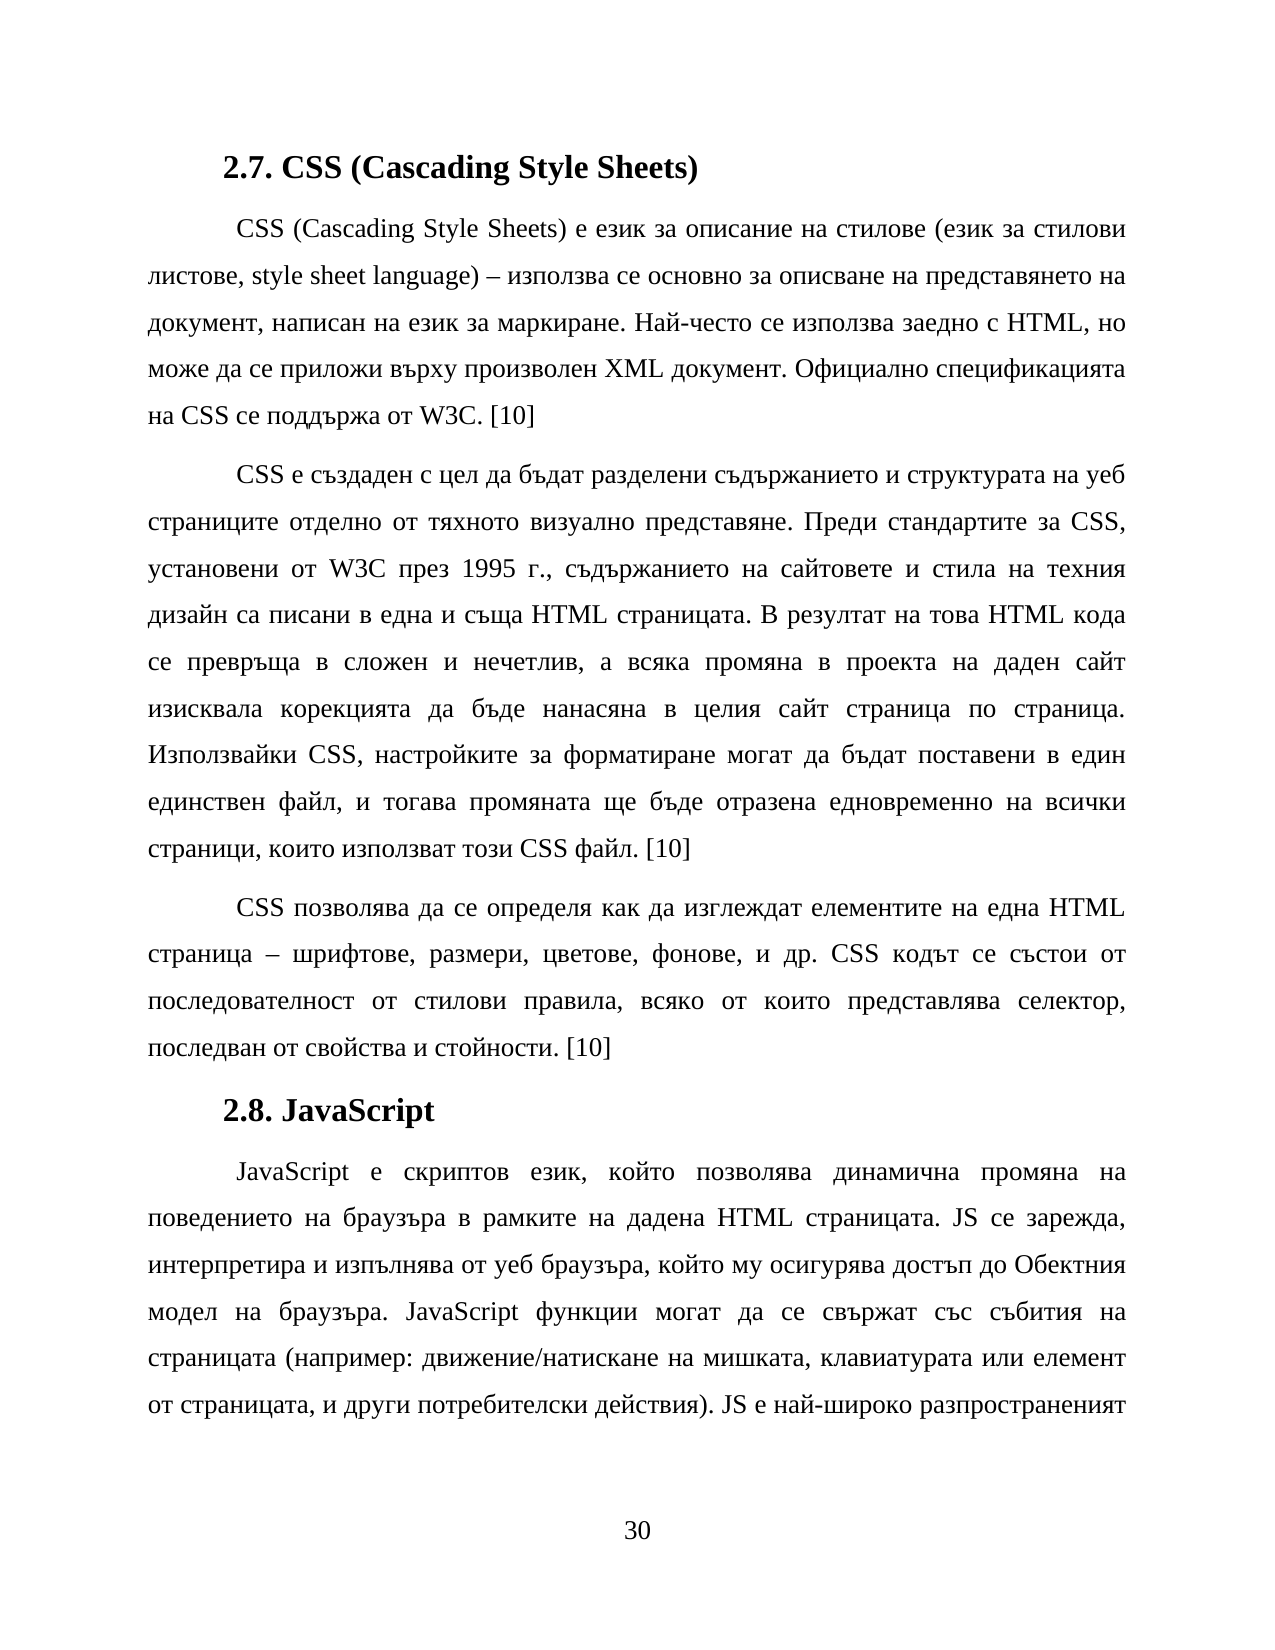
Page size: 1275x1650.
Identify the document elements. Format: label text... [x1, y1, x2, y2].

text CSS (Cascading Style Sheets) е език за описание на стилове (език за стилови листове, style sheet language) – използва се основно за описване на представянето на документ, написан на език за маркиране. Най-често се използва заедно с HTML, но може да се приложи върху произволен XML документ. Официално спецификацията на CSS се поддържа от W3C. [10] [148, 212, 1127, 430]
text CSS е създаден с цел да бъдат разделени съдържанието и структурата на уеб страниците отделно от тяхното визуално представяне. Преди стандартите за CSS, установени от W3C през 1995 г., съдържанието на сайтовете и стила на техния дизайн са писани в една и съща HTML страницата. В резултат на това HTML кода се превръща в сложен и нечетлив, а всяка промяна в проекта на даден сайт изисквала корекцията да бъде нанасяна в целия сайт страница по страница. Използвайки CSS, настройките за форматиране могат да бъдат поставени в един единствен файл, и тогава промяната ще бъде отразена едновременно на всички страници, които използват този CSS файл. [10] [148, 458, 1127, 863]
text CSS позволява да се определя как да изглеждат елементите на една HTML страница – шрифтове, размери, цветове, фонове, и др. CSS кодът се състои от последователност от стилови правила, всяко от които представлява селектор, последван от свойства и стойности. [10] [148, 891, 1127, 1062]
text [148, 1155, 1127, 1419]
text 2.7. CSS (Cascading Style Sheets) [148, 148, 1127, 186]
text 2.8. JavaScript [148, 1090, 1127, 1128]
